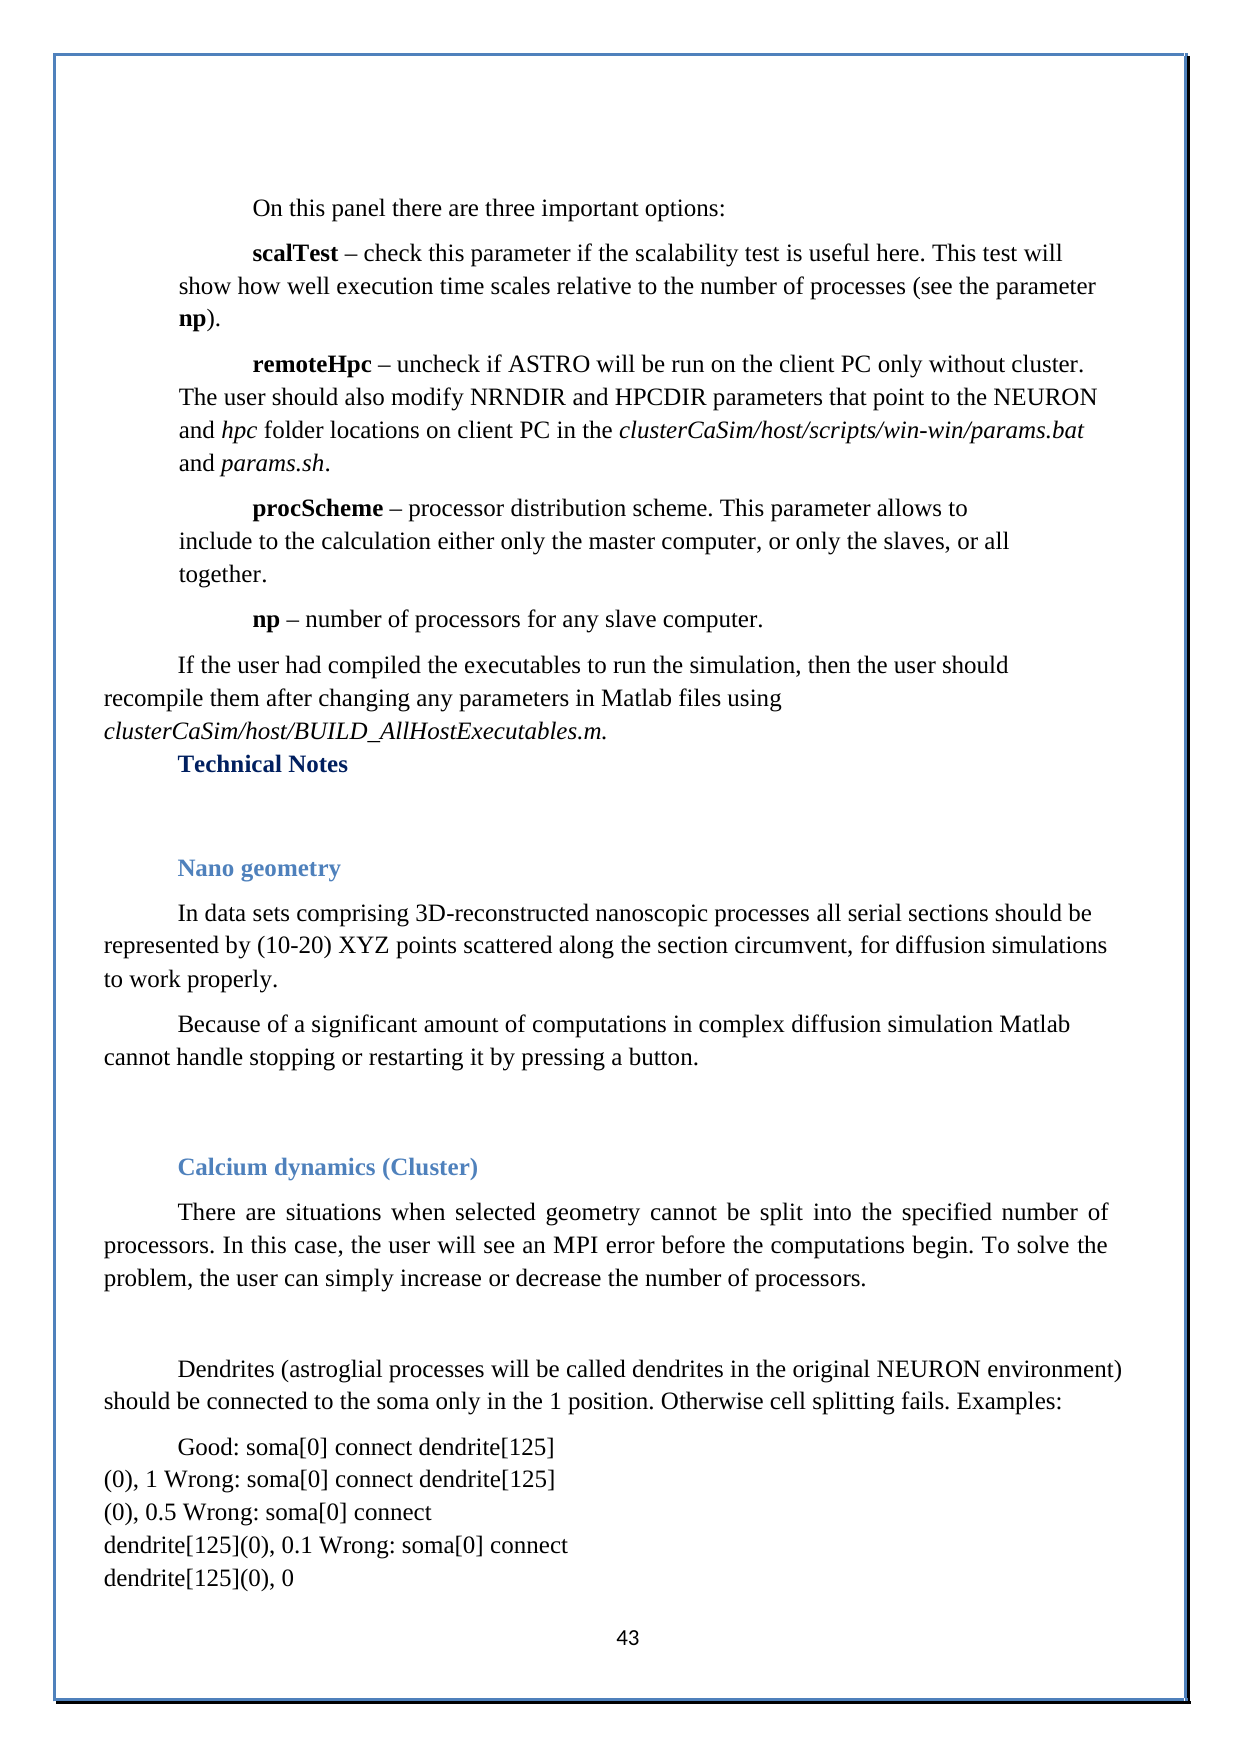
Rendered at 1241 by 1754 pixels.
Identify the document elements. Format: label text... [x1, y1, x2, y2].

text Nano geometry [103, 853, 1154, 881]
text Dendrites (astroglial processes will be called dendrites in the original NEURON environment) should be connected to the soma only in the 1 position. Otherwise cell splitting fails. Examples: [103, 1354, 1126, 1415]
text scalTest – check this parameter if the scalability test is useful here. This test will show how well execution time scales relative to the number of processes (see the parameter np). [178, 238, 1102, 332]
text There are situations when selected geometry cannot be split into the specified number of processors. In this case, the user will see an MPI error before the computations begin. To solve the problem, the user can simply increase or decrease the number of processors. [103, 1197, 1108, 1292]
text On this panel there are three important options: [178, 193, 1154, 221]
text Good: soma[0] connect dendrite[125](0), 1 Wrong: soma[0] connect dendrite[125](0), 0.5 Wrong: soma[0] connect dendrite[125](0), 0.1 Wrong: soma[0] connect dendrite[125](0), 0 [103, 1432, 573, 1591]
text procScheme – processor distribution scheme. This parameter allows to include to the calculation either only the master computer, or only the slaves, or all together. [178, 493, 1042, 588]
text Because of a significant amount of computations in complex diffusion simulation Matlab cannot handle stopping or restarting it by pressing a button. [103, 1009, 1074, 1070]
text Calcium dynamics (Cluster) [103, 1152, 1154, 1181]
text If the user had compiled the executables to run the simulation, then the user should recompile them after changing any parameters in Matlab files using clusterCaSim/host/BUILD_AllHostExecutables.m. [103, 650, 1102, 744]
text remoteHpc – uncheck if ASTRO will be run on the client PC only without cluster. The user should also modify NRNDIR and HPCDIR parameters that point to the NEURON and hpc folder locations on client PC in the clusterCaSim/host/scripts/win-win/params.bat and params.sh. [178, 349, 1109, 477]
text In data sets comprising 3D-reconstructed nanoscopic processes all serial sections should be represented by (10-20) XYZ points scattered along the section circumvent, for diffusion simulations to work properly. [103, 898, 1112, 992]
text Technical Notes [103, 749, 1154, 778]
text np – number of processors for any slave computer. [178, 604, 1154, 633]
